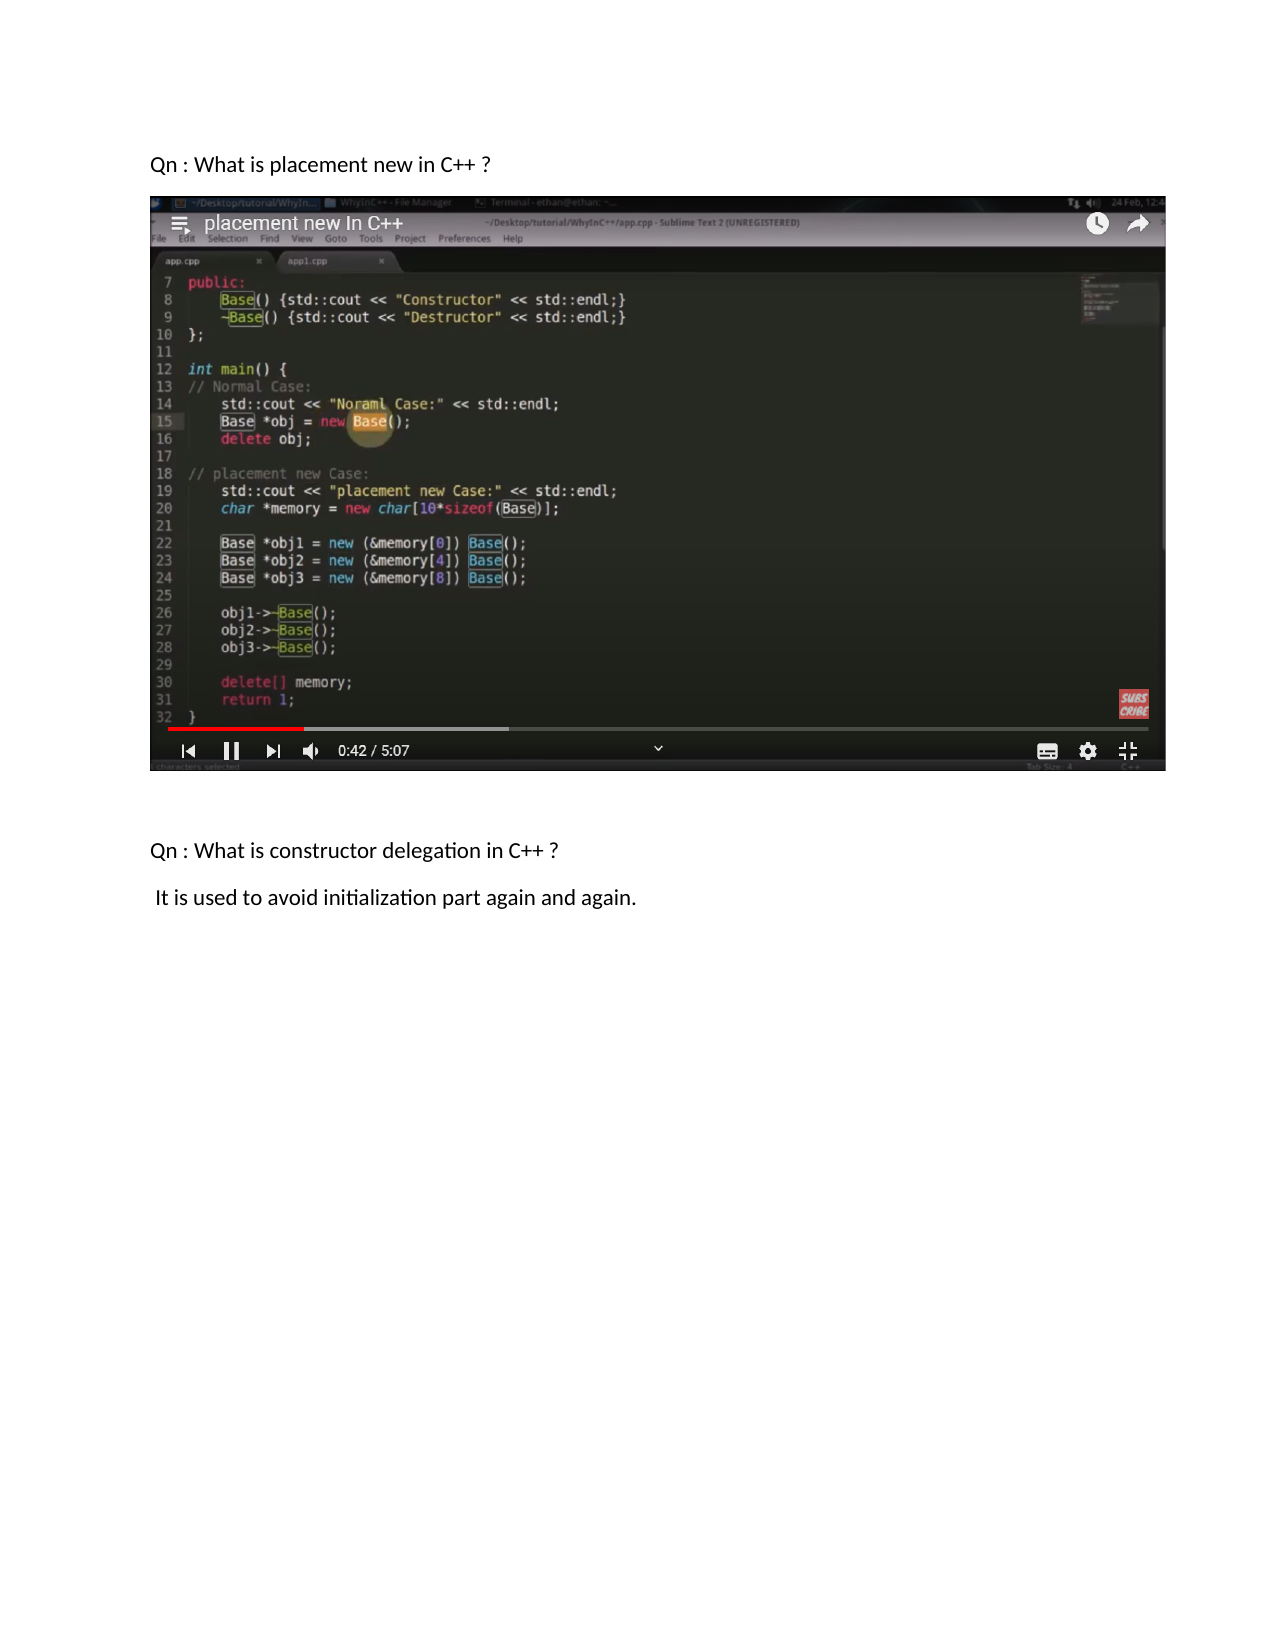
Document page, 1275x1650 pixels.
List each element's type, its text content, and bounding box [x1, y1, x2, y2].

text Qn : What is placement new in C++ ? [150, 150, 1125, 178]
picture [150, 196, 1166, 771]
text Qn : What is constructor delegation in C++ ? [150, 836, 1125, 864]
text It is used to avoid initialization part again and again. [150, 883, 1125, 911]
